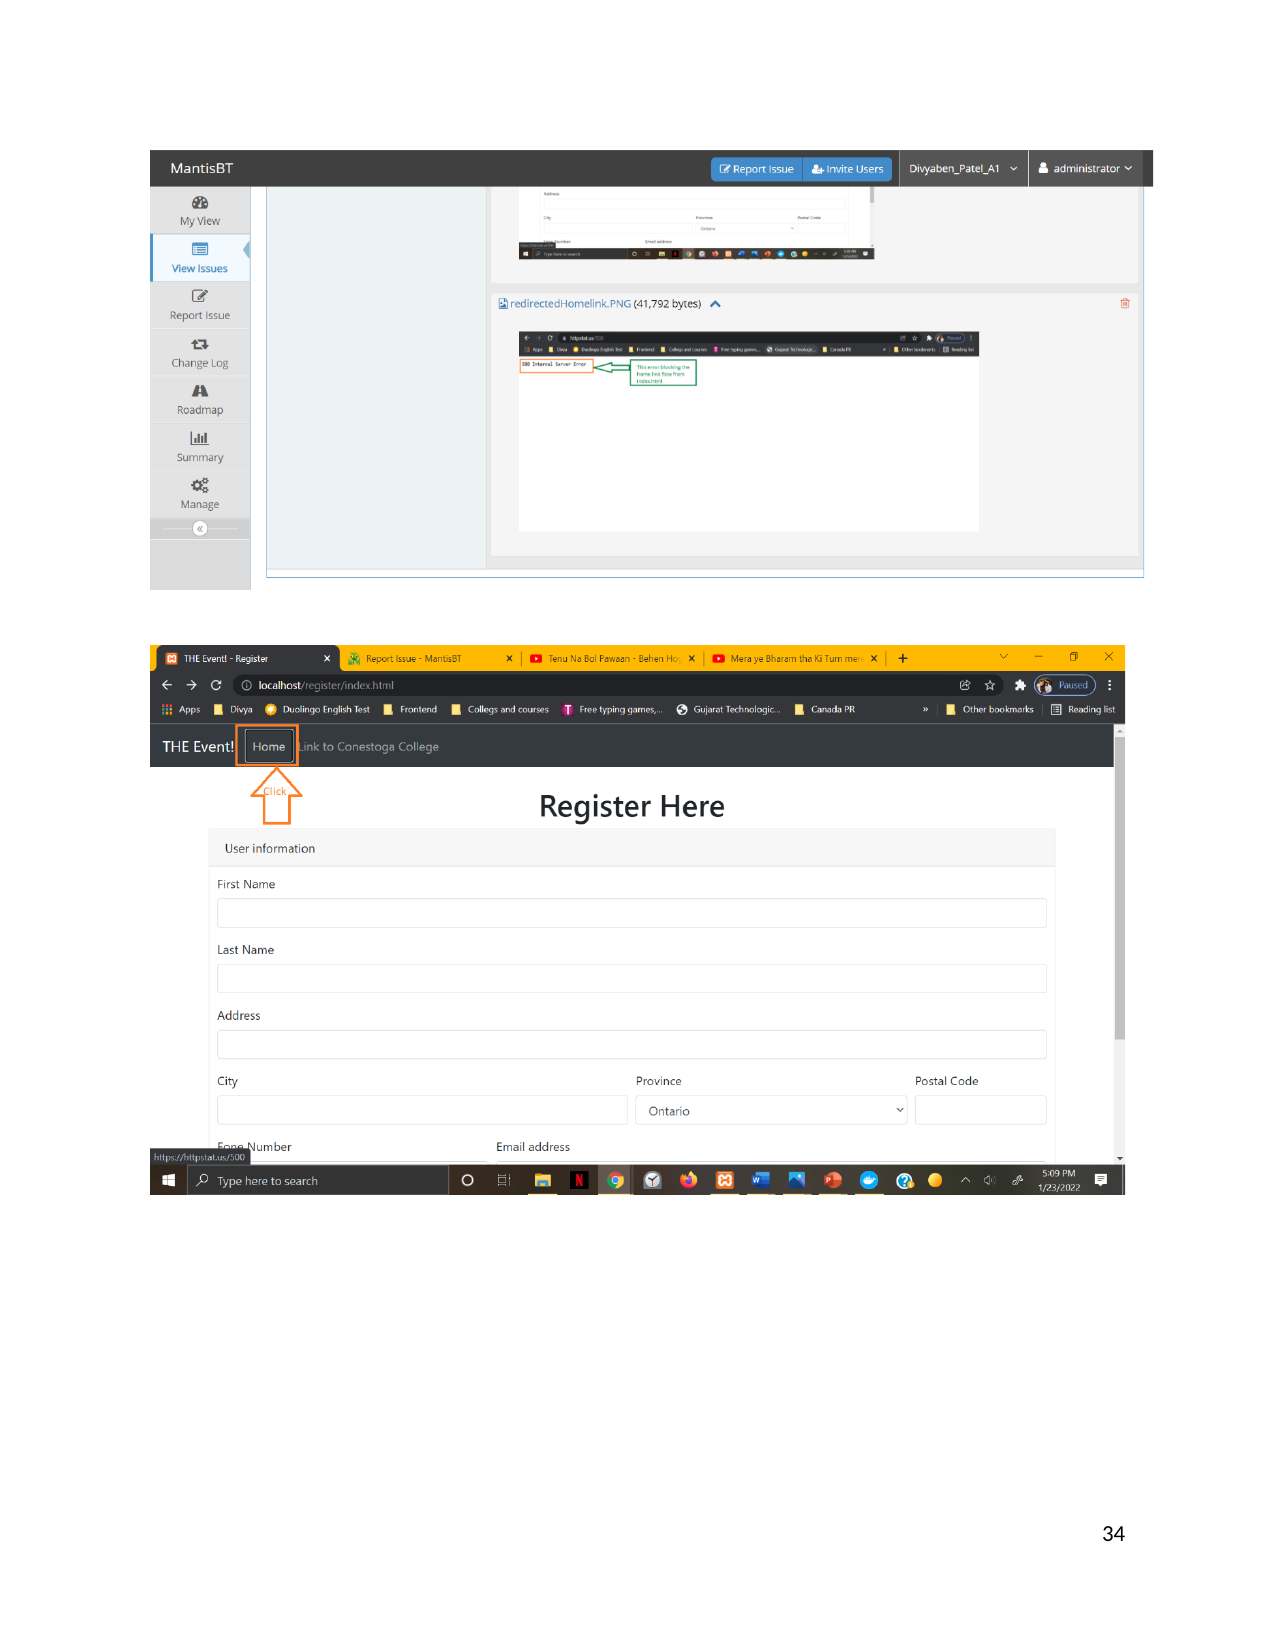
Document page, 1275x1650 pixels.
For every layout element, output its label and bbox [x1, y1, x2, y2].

picture [150, 645, 1125, 1195]
picture [150, 150, 1154, 590]
